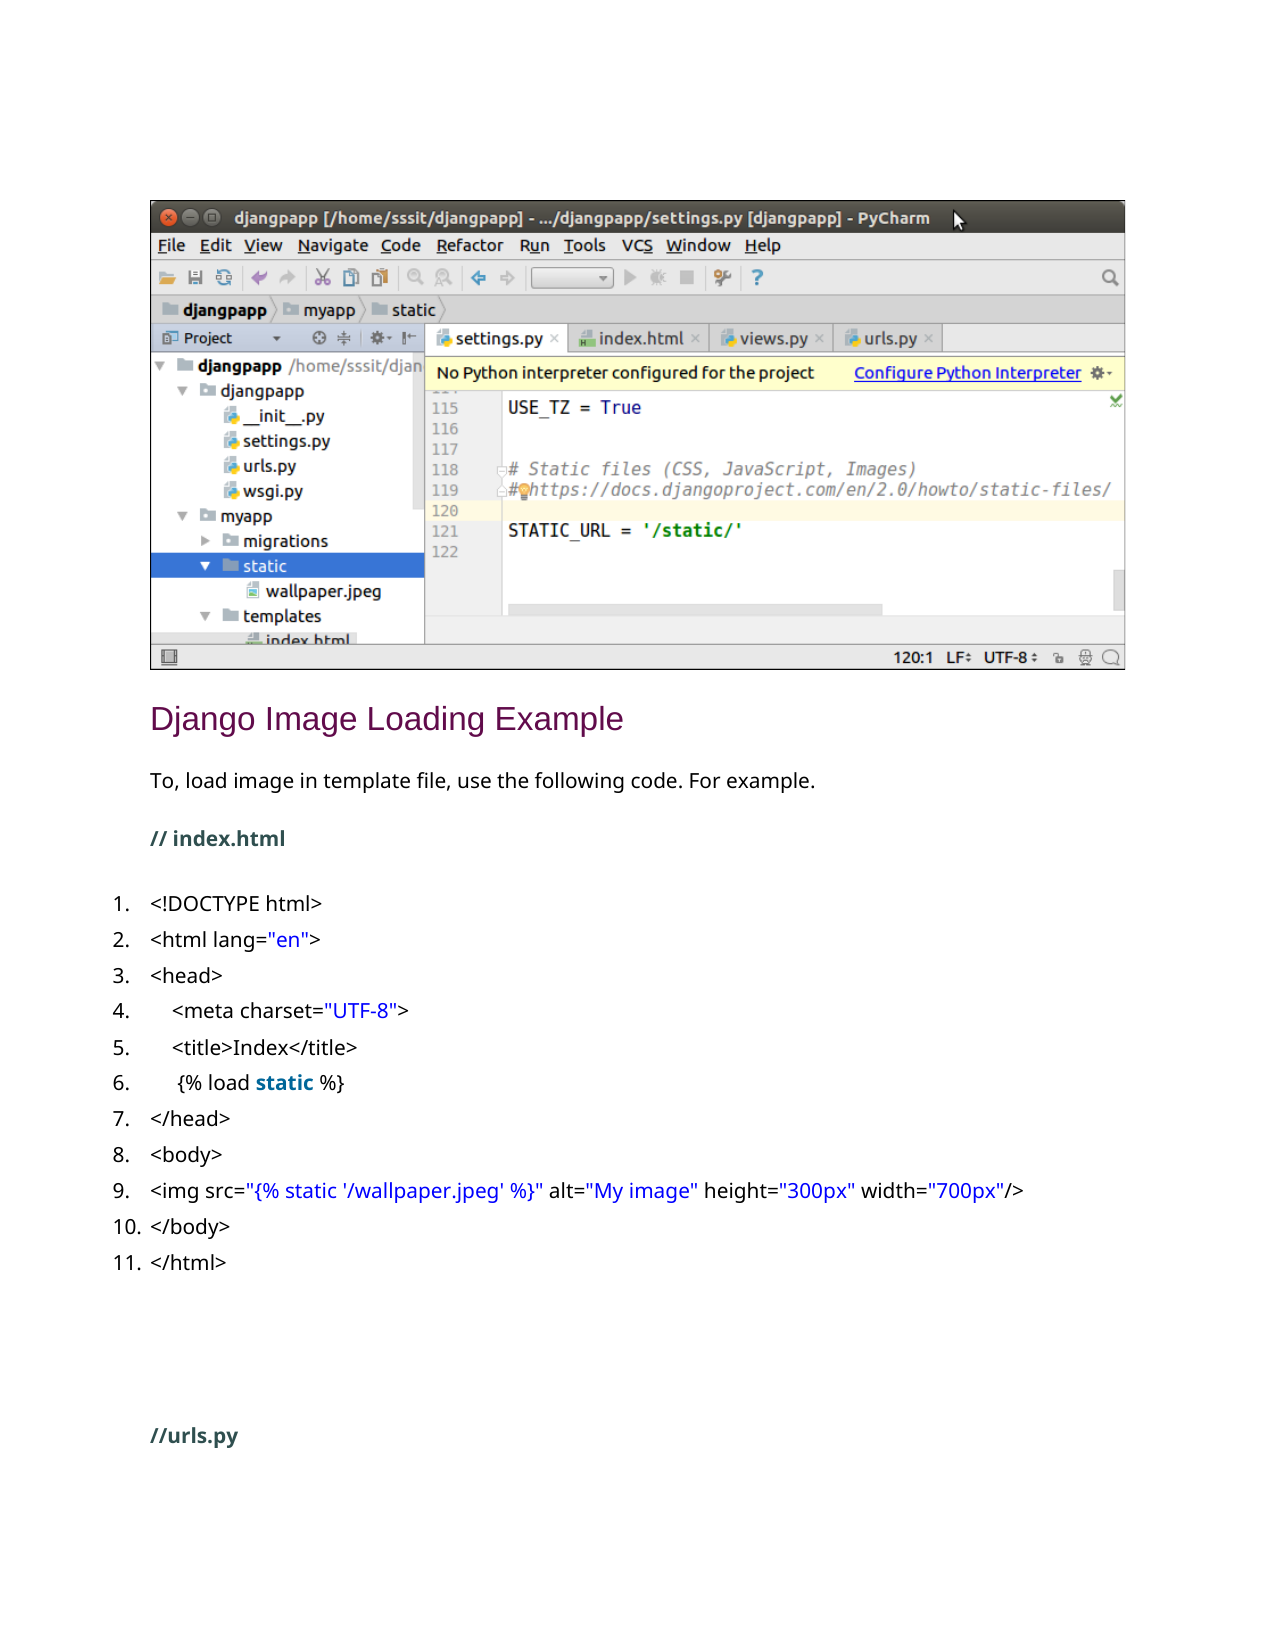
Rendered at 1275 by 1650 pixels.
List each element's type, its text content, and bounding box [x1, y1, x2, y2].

picture [150, 200, 1125, 670]
list {% load static %} [112, 1061, 1125, 1097]
list <meta charset="UTF-8"> [112, 989, 1125, 1025]
list </head> [112, 1097, 1125, 1133]
text Django Image Loading Example [150, 698, 1125, 737]
list <head> [112, 953, 1125, 989]
text //urls.py [150, 1421, 1125, 1449]
list <title>Index</title> [112, 1025, 1125, 1061]
list <img src="{% static '/wallpaper.jpeg' %}" alt="My image" height="300px" width="700px"/> [112, 1169, 1125, 1205]
list </html> [112, 1241, 1125, 1277]
list <!DOCTYPE html> [112, 881, 1125, 917]
text // index.html [150, 824, 1125, 852]
text To, load image in template file, use the following code. For example. [150, 766, 1125, 794]
list <html lang="en"> [112, 917, 1125, 953]
list </body> [112, 1205, 1125, 1241]
list <body> [112, 1133, 1125, 1169]
